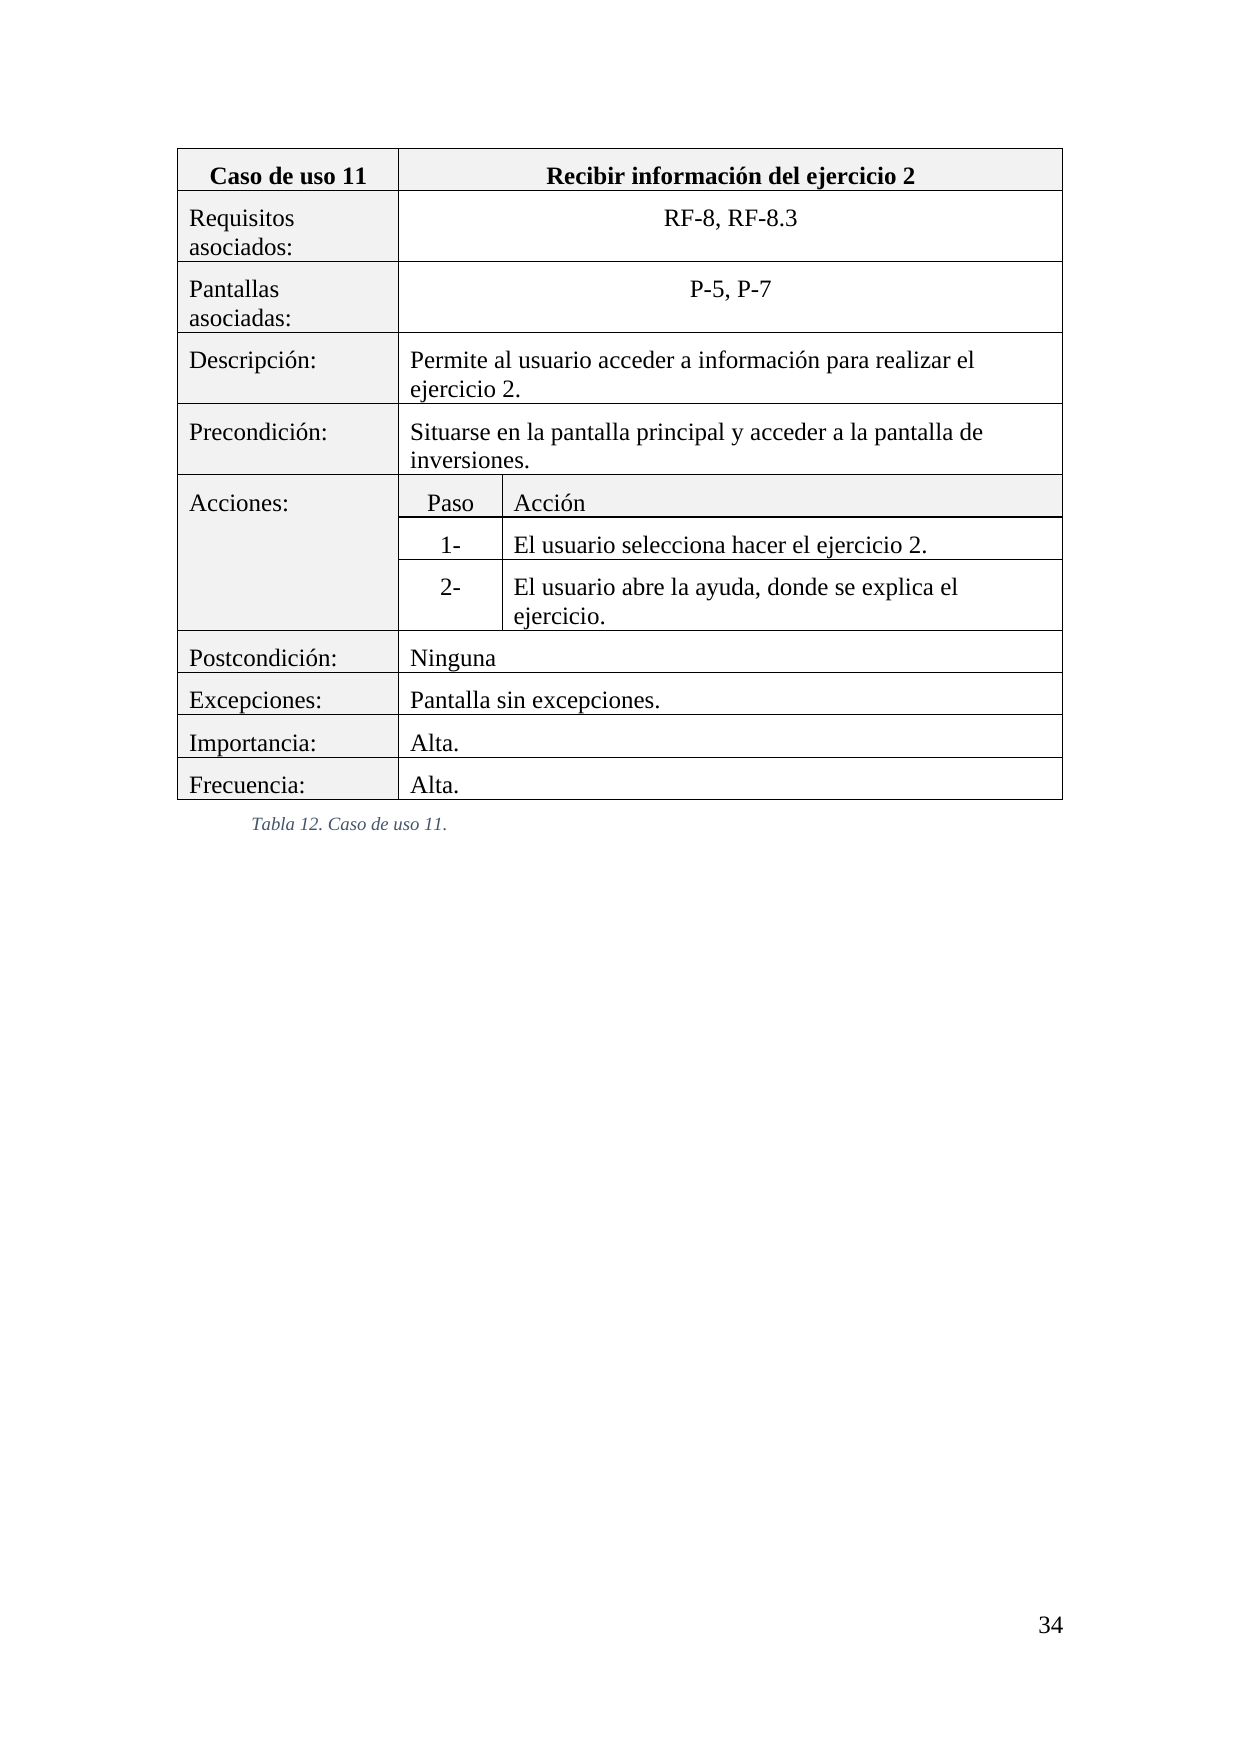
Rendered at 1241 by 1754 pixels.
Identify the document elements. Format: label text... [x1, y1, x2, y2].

table_cell El usuario abre la ayuda, donde se explica el ejercicio. [503, 560, 1062, 630]
table_cell 1- [399, 518, 502, 559]
table_cell El usuario selecciona hacer el ejercicio 2. [503, 518, 1062, 559]
table_cell Postcondición: [178, 631, 398, 672]
table_cell Acción [503, 475, 1062, 516]
table_cell Requisitos asociados: [178, 191, 398, 261]
table_cell Ninguna [399, 631, 1062, 672]
table_cell Alta. [399, 758, 1062, 799]
table_cell Excepciones: [178, 673, 398, 714]
table_cell Permite al usuario acceder a información para realizar el ejercicio 2. [399, 333, 1062, 403]
table_header Recibir información del ejercicio 2 [399, 149, 1062, 190]
table_cell Paso [399, 475, 502, 516]
table_cell Frecuencia: [178, 758, 398, 799]
table_header Caso de uso 11 [178, 149, 398, 190]
text Tabla 12. Caso de uso 11. [177, 812, 1063, 834]
table_cell Alta. [399, 715, 1062, 757]
table_cell Pantallas asociadas: [178, 262, 398, 332]
table_cell Precondición: [178, 404, 398, 474]
table_cell 2- [399, 560, 502, 630]
table_cell Pantalla sin excepciones. [399, 673, 1062, 714]
table_cell RF-8, RF-8.3 [399, 191, 1062, 261]
table_cell Importancia: [178, 715, 398, 757]
table_cell Acciones: [178, 475, 398, 630]
table_cell Situarse en la pantalla principal y acceder a la pantalla de inversiones. [399, 404, 1062, 474]
table_cell P-5, P-7 [399, 262, 1062, 332]
table_cell Descripción: [178, 333, 398, 403]
